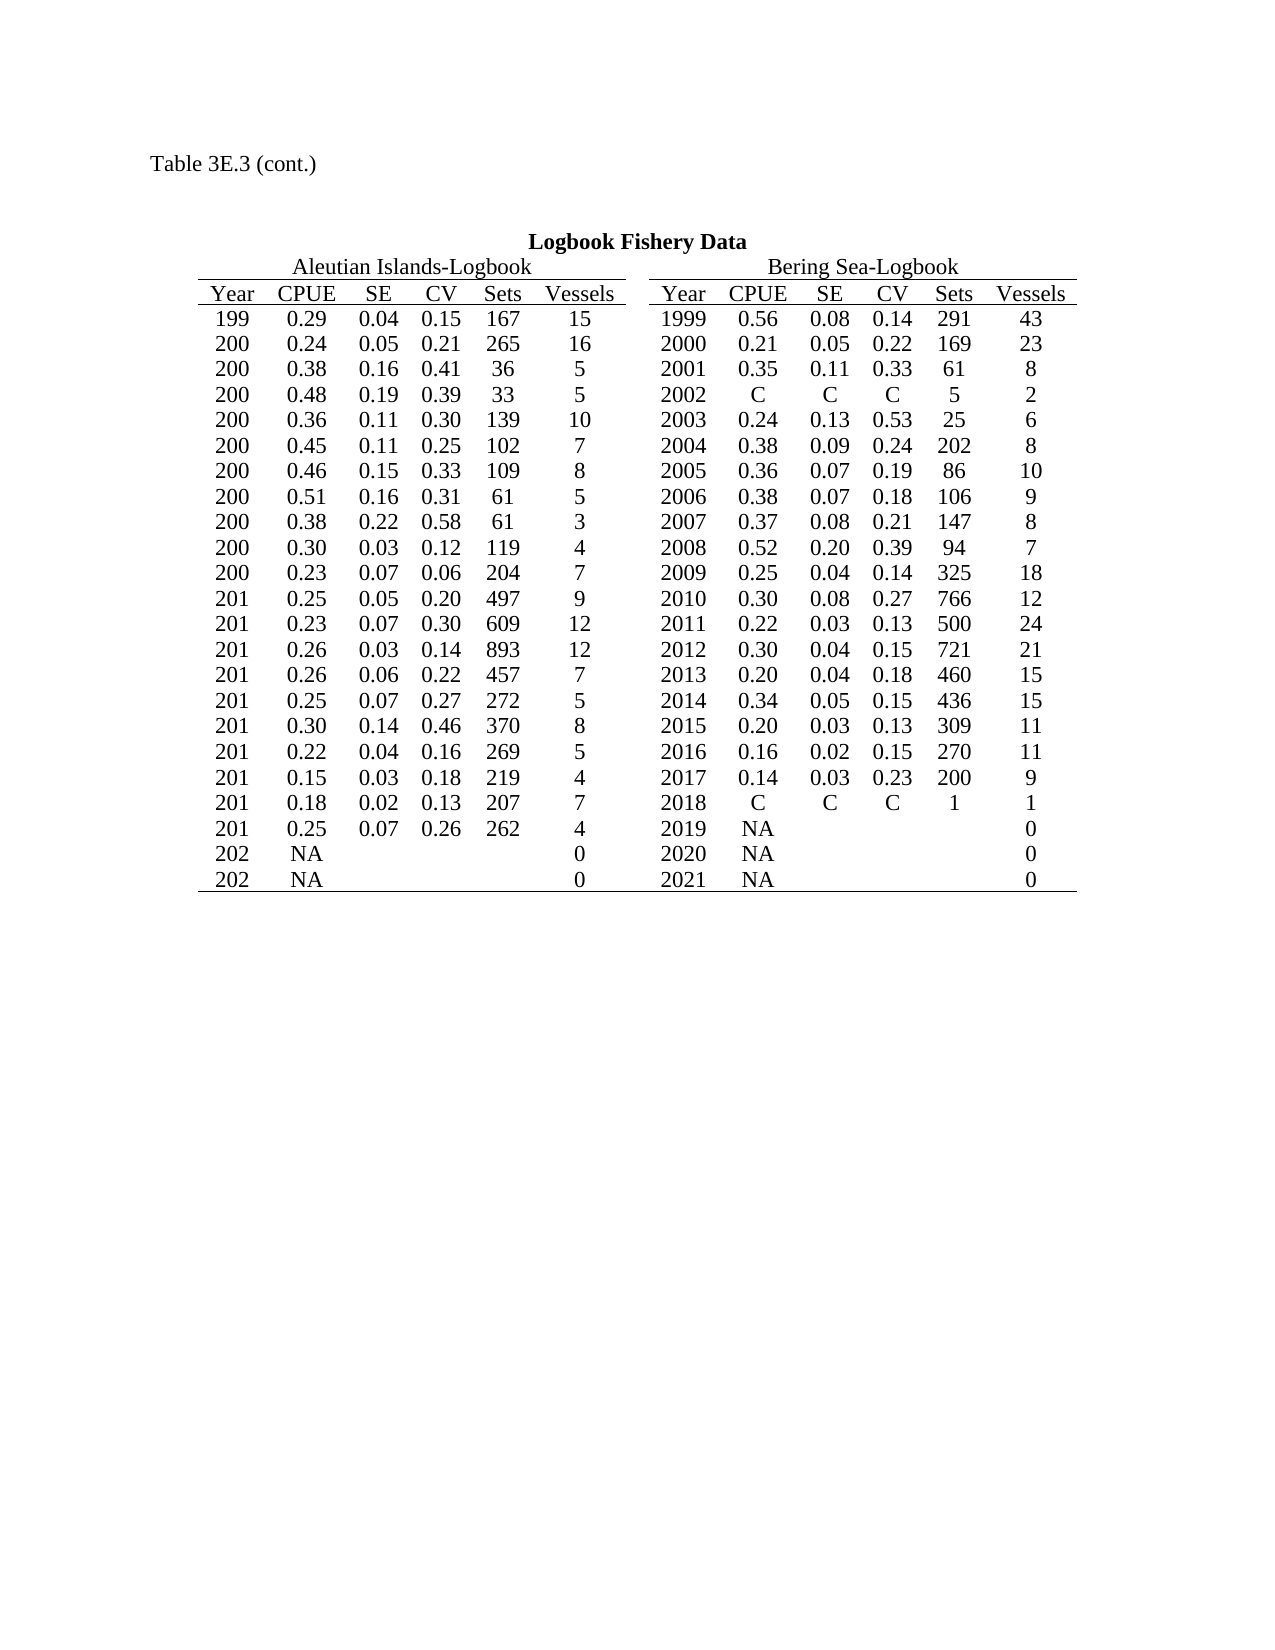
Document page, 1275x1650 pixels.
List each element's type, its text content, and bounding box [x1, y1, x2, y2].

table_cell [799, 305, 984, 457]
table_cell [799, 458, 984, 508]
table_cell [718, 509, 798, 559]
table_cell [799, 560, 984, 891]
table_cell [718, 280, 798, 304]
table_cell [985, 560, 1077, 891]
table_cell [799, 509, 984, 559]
text Table 3E.3 (cont.) [150, 150, 1125, 176]
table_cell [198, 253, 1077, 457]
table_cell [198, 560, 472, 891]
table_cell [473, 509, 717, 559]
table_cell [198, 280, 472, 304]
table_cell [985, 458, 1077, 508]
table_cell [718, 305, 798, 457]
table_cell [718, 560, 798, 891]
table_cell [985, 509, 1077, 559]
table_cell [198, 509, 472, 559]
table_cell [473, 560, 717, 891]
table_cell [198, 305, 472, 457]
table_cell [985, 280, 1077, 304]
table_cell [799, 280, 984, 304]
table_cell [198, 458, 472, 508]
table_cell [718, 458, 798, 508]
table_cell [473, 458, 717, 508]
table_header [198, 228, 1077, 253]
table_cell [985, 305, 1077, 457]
